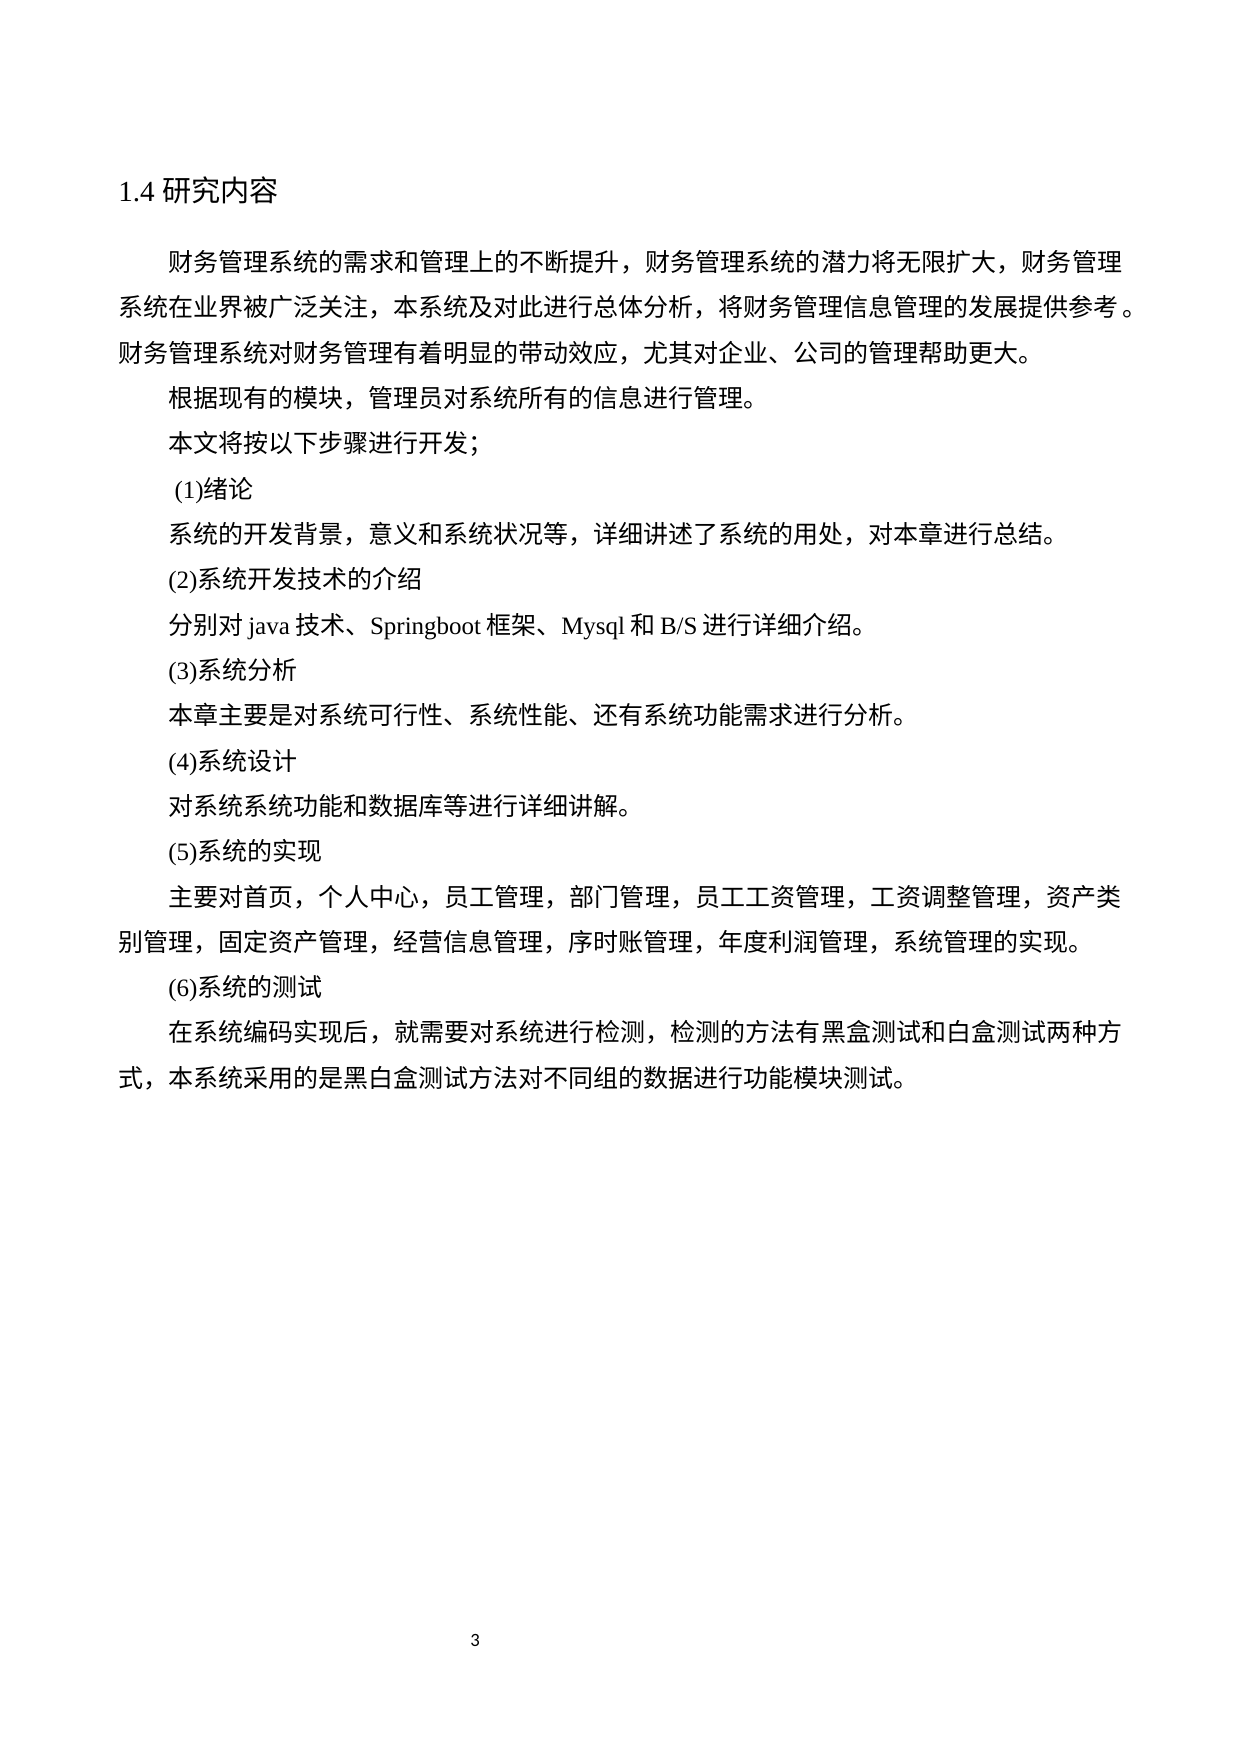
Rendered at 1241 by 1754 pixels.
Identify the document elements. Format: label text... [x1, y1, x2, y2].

text 本章主要是对系统可行性、系统性能、还有系统功能需求进行分析。 [118, 696, 1122, 732]
text 在系统编码实现后，就需要对系统进行检测，检测的方法有黑盒测试和白盒测试两种方式，本系统采用的是黑白盒测试方法对不同组的数据进行功能模块测试。 [118, 1013, 1122, 1094]
text 主要对首页，个人中心，员工管理，部门管理，员工工资管理，工资调整管理，资产类别管理，固定资产管理，经营信息管理，序时账管理，年度利润管理，系统管理的实现。 [118, 877, 1122, 958]
text (3)系统分析 [118, 650, 1122, 687]
text (5)系统的实现 [118, 832, 1122, 868]
text (1)绪论 [118, 469, 1122, 505]
text (2)系统开发技术的介绍 [118, 560, 1122, 596]
subtitle 1.4 研究内容 [118, 156, 1122, 221]
text 系统的开发背景，意义和系统状况等，详细讲述了系统的用处，对本章进行总结。 [118, 514, 1122, 551]
text 财务管理系统的需求和管理上的不断提升，财务管理系统的潜力将无限扩大，财务管理系统在业界被广泛关注，本系统及对此进行总体分析，将财务管理信息管理的发展提供参考。财务管理系统对财务管理有着明显的带动效应，尤其对企业、公司的管理帮助更大。 [118, 243, 1122, 369]
text 本文将按以下步骤进行开发； [118, 424, 1122, 460]
text 根据现有的模块，管理员对系统所有的信息进行管理。 [118, 378, 1122, 415]
text 分别对java技术、Springboot框架、Mysql和B/S进行详细介绍。 [118, 605, 1122, 641]
text (4)系统设计 [118, 741, 1122, 777]
text (6)系统的测试 [118, 968, 1122, 1004]
text 对系统系统功能和数据库等进行详细讲解。 [118, 786, 1122, 823]
